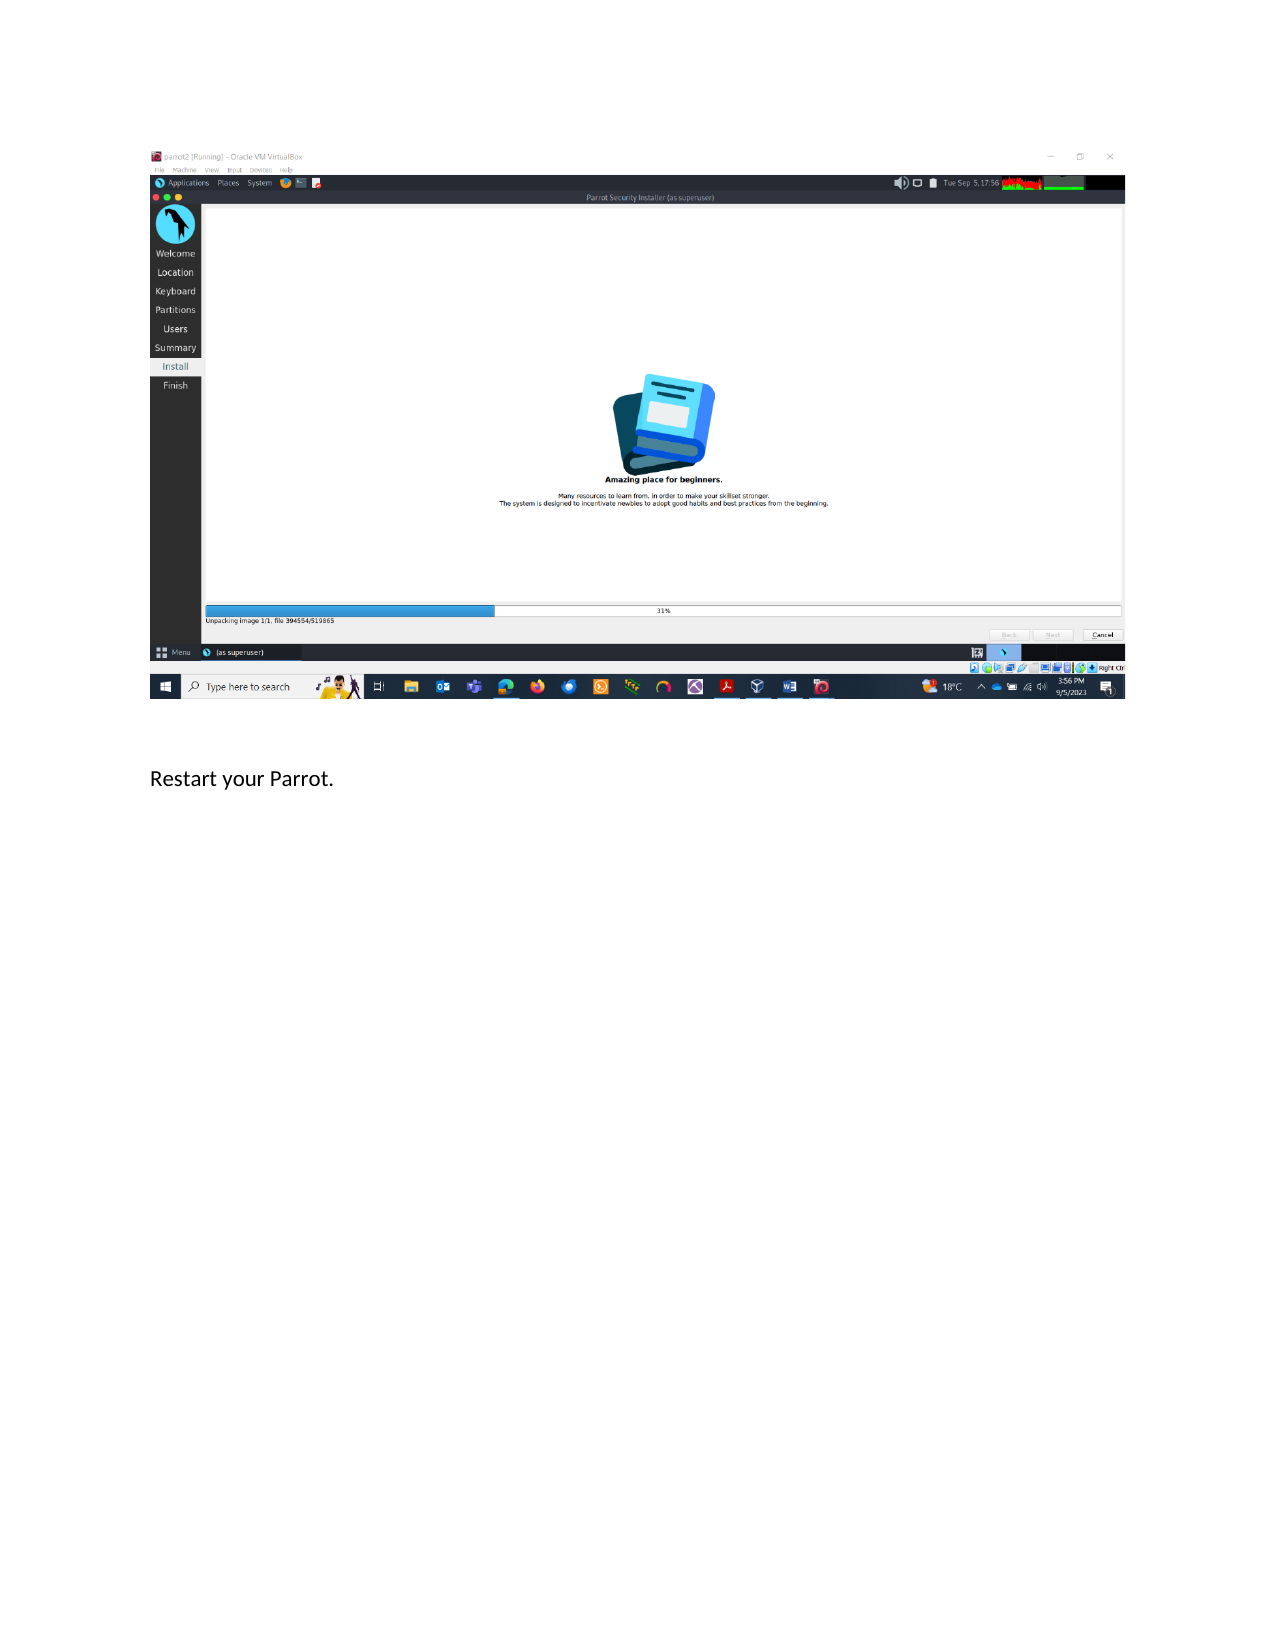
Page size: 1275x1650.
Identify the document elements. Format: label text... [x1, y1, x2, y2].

text Restart your Parrot. [150, 764, 1125, 792]
picture [150, 150, 1125, 699]
